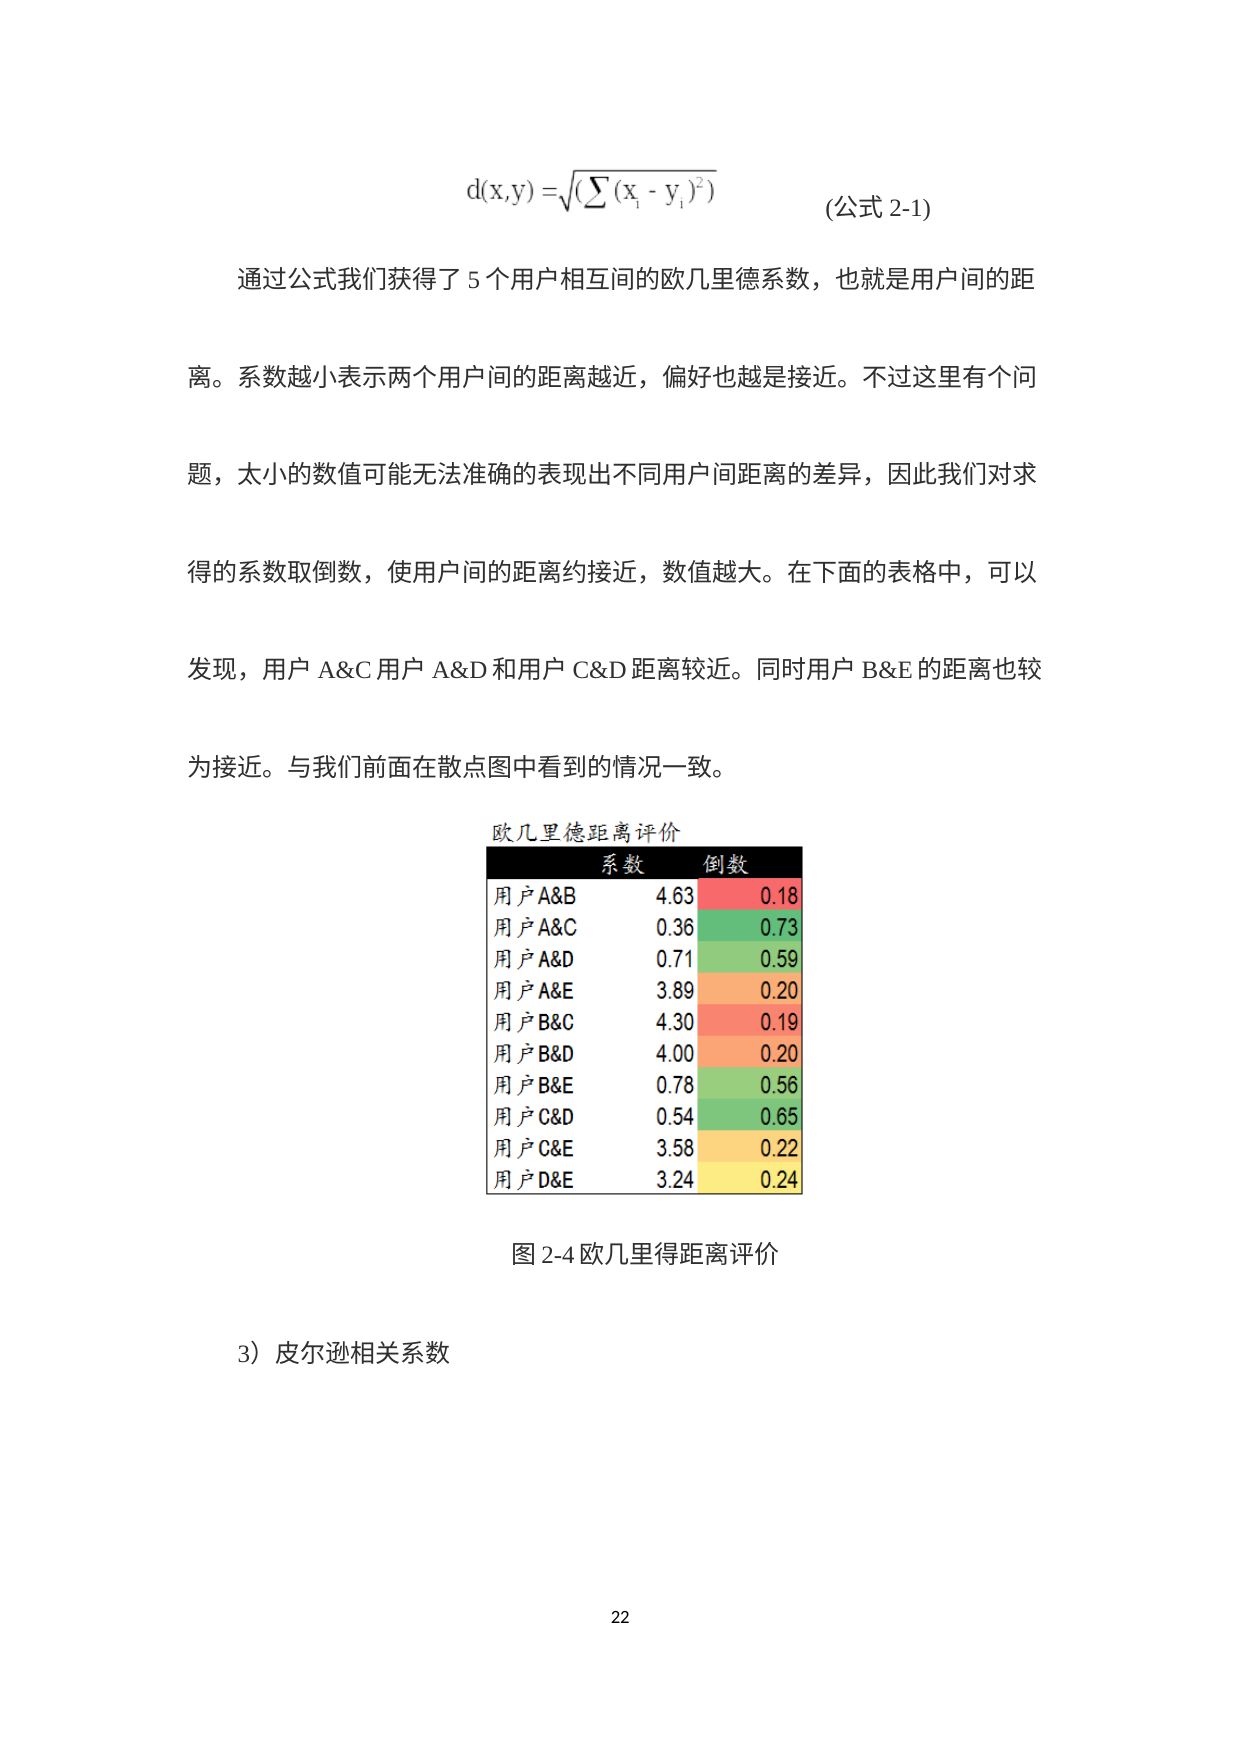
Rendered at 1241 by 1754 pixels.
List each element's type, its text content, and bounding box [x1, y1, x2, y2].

text (公式 2-1) [187, 162, 1053, 227]
text 通过公式我们获得了5个用户相互间的欧几里德系数，也就是用户间的距离。系数越小表示两个用户间的距离越近，偏好也越是接近。不过这里有个问题，太小的数值可能无法准确的表现出不同用户间距离的差异，因此我们对求得的系数取倒数，使用户间的距离约接近，数值越大。在下面的表格中，可以发现，用户A&C用户A&D和用户C&D距离较近。同时用户B&E的距离也较为接近。与我们前面在散点图中看到的情况一致。 [187, 245, 1053, 798]
picture [482, 815, 808, 1201]
text 3）皮尔逊相关系数 [187, 1319, 1053, 1384]
text 图2-4欧几里得距离评价 [187, 1220, 1053, 1285]
